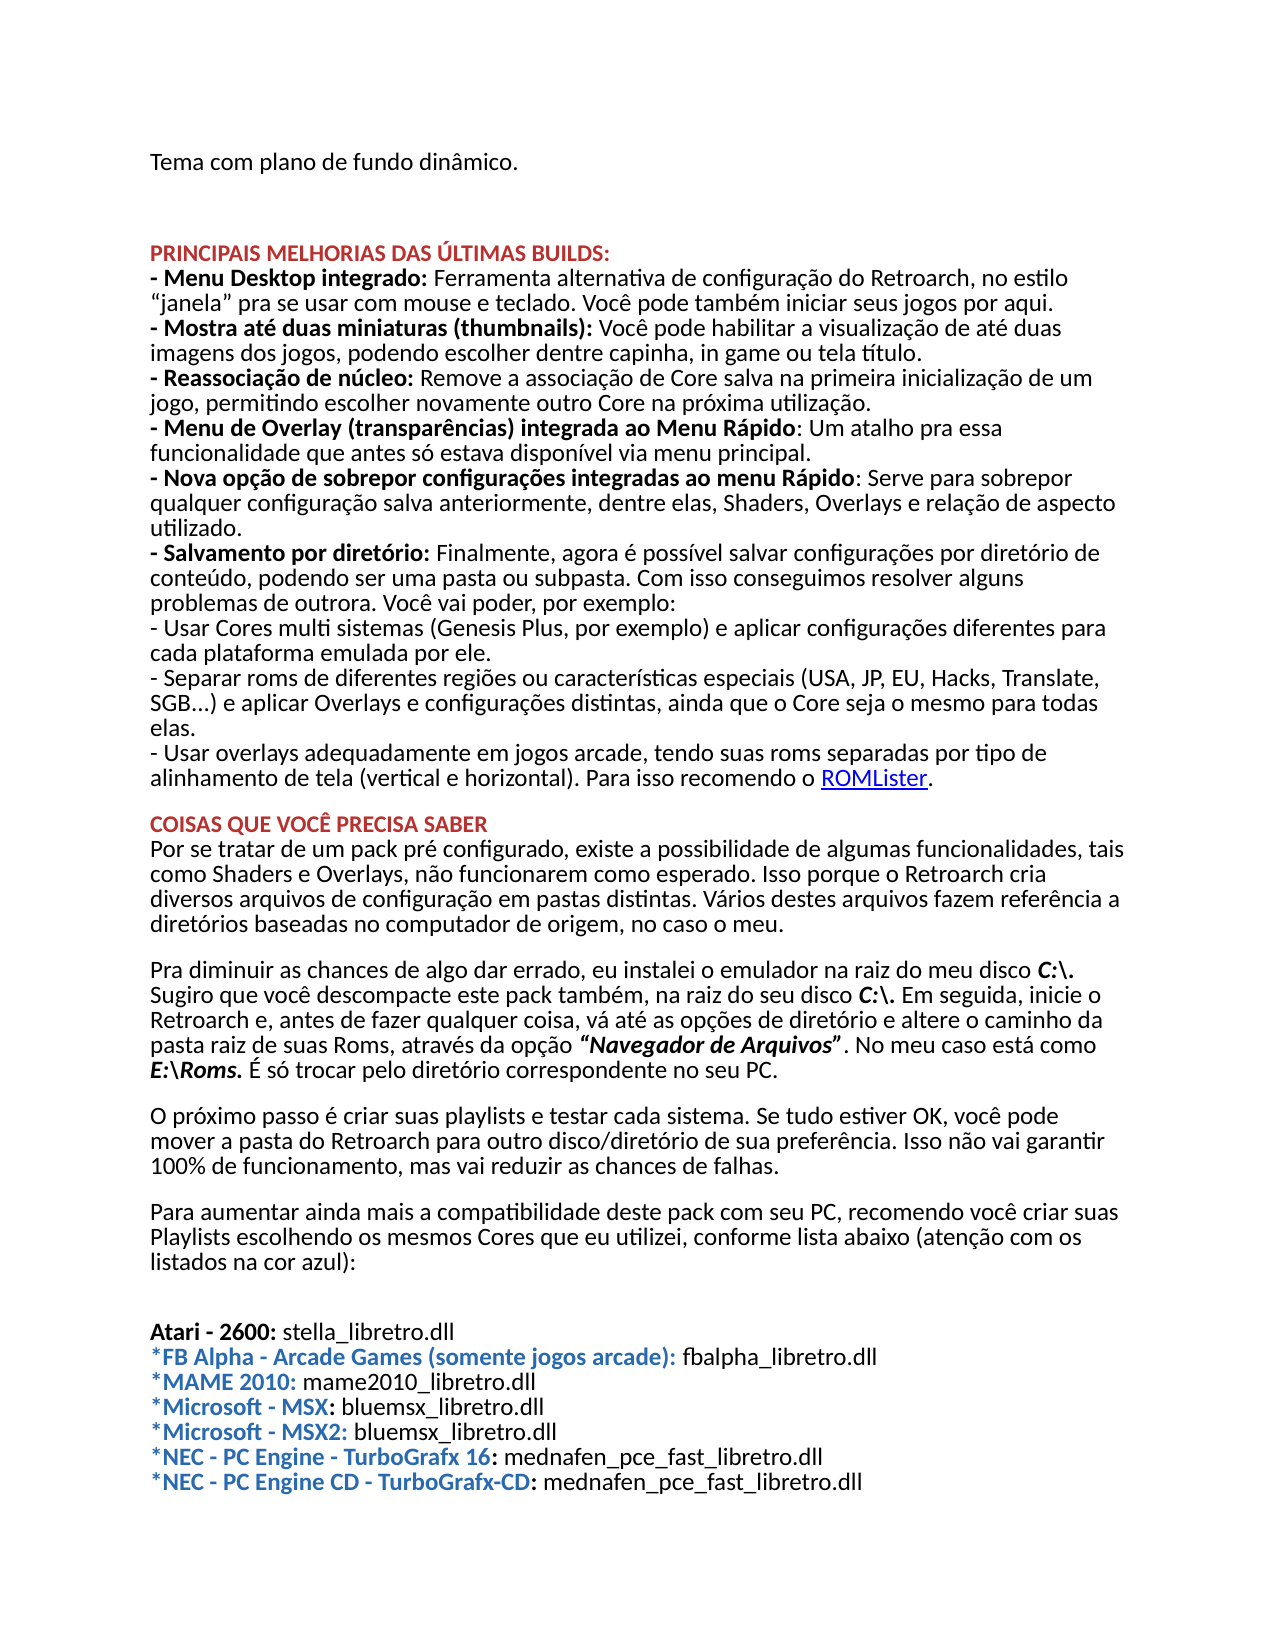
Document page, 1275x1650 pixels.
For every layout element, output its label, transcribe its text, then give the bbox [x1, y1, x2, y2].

text Para aumentar ainda mais a compatibilidade deste pack com seu PC, recomendo você criar suas Playlists escolhendo os mesmos Cores que eu utilizei, conforme lista abaixo (atenção com os listados na cor azul): [150, 1200, 1125, 1300]
text Tema com plano de fundo dinâmico. [150, 150, 1125, 175]
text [150, 1321, 1125, 1496]
text COISAS QUE VOCÊ PRECISA SABER Por se tratar de um pack pré configurado, existe a possibilidade de algumas funcionalidades, tais como Shaders e Overlays, não funcionarem como esperado. Isso porque o Retroarch cria diversos arquivos de configuração em pastas distintas. Vários destes arquivos fazem referência a diretórios baseadas no computador de origem, no caso o meu. [150, 812, 1125, 937]
text O próximo passo é criar suas playlists e testar cada sistema. Se tudo estiver OK, você pode mover a pasta do Retroarch para outro disco/diretório de sua preferência. Isso não vai garantir 100% de funcionamento, mas vai reduzir as chances de falhas. [150, 1104, 1125, 1179]
text Pra diminuir as chances de algo dar errado, eu instalei o emulador na raiz do meu disco C:\. Sugiro que você descompacte este pack também, na raiz do seu disco C:\. Em seguida, inicie o Retroarch e, antes de fazer qualquer coisa, vá até as opções de diretório e altere o caminho da pasta raiz de suas Roms, através da opção “Navegador de Arquivos”. No meu caso está como E:\Roms. É só trocar pelo diretório correspondente no seu PC. [150, 958, 1125, 1083]
text PRINCIPAIS MELHORIAS DAS ÚLTIMAS BUILDS: - Menu Desktop integrado: Ferramenta alternativa de configuração do Retroarch, no estilo “janela” pra se usar com mouse e teclado. Você pode também iniciar seus jogos por aqui. - Mostra até duas miniaturas (thumbnails): Você pode habilitar a visualização de até duas imagens dos jogos, podendo escolher dentre capinha, in game ou tela título. - Reassociação de núcleo: Remove a associação de Core salva na primeira inicialização de um jogo, permitindo escolher novamente outro Core na próxima utilização. - Menu de Overlay (transparências) integrada ao Menu Rápido: Um atalho pra essa funcionalidade que antes só estava disponível via menu principal. - Nova opção de sobrepor configurações integradas ao menu Rápido: Serve para sobrepor qualquer configuração salva anteriormente, dentre elas, Shaders, Overlays e relação de aspecto utilizado. - Salvamento por diretório: Finalmente, agora é possível salvar configurações por diretório de conteúdo, podendo ser uma pasta ou subpasta. Com isso conseguimos resolver alguns problemas de outrora. Você vai poder, por exemplo: - Usar Cores multi sistemas (Genesis Plus, por exemplo) e aplicar configurações diferentes para cada plataforma emulada por ele. - Separar roms de diferentes regiões ou características especiais (USA, JP, EU, Hacks, Translate, SGB...) e aplicar Overlays e configurações distintas, ainda que o Core seja o mesmo para todas elas. - Usar overlays adequadamente em jogos arcade, tendo suas roms separadas por tipo de alinhamento de tela (vertical e horizontal). Para isso recomendo o ROMLister. [150, 242, 1125, 792]
